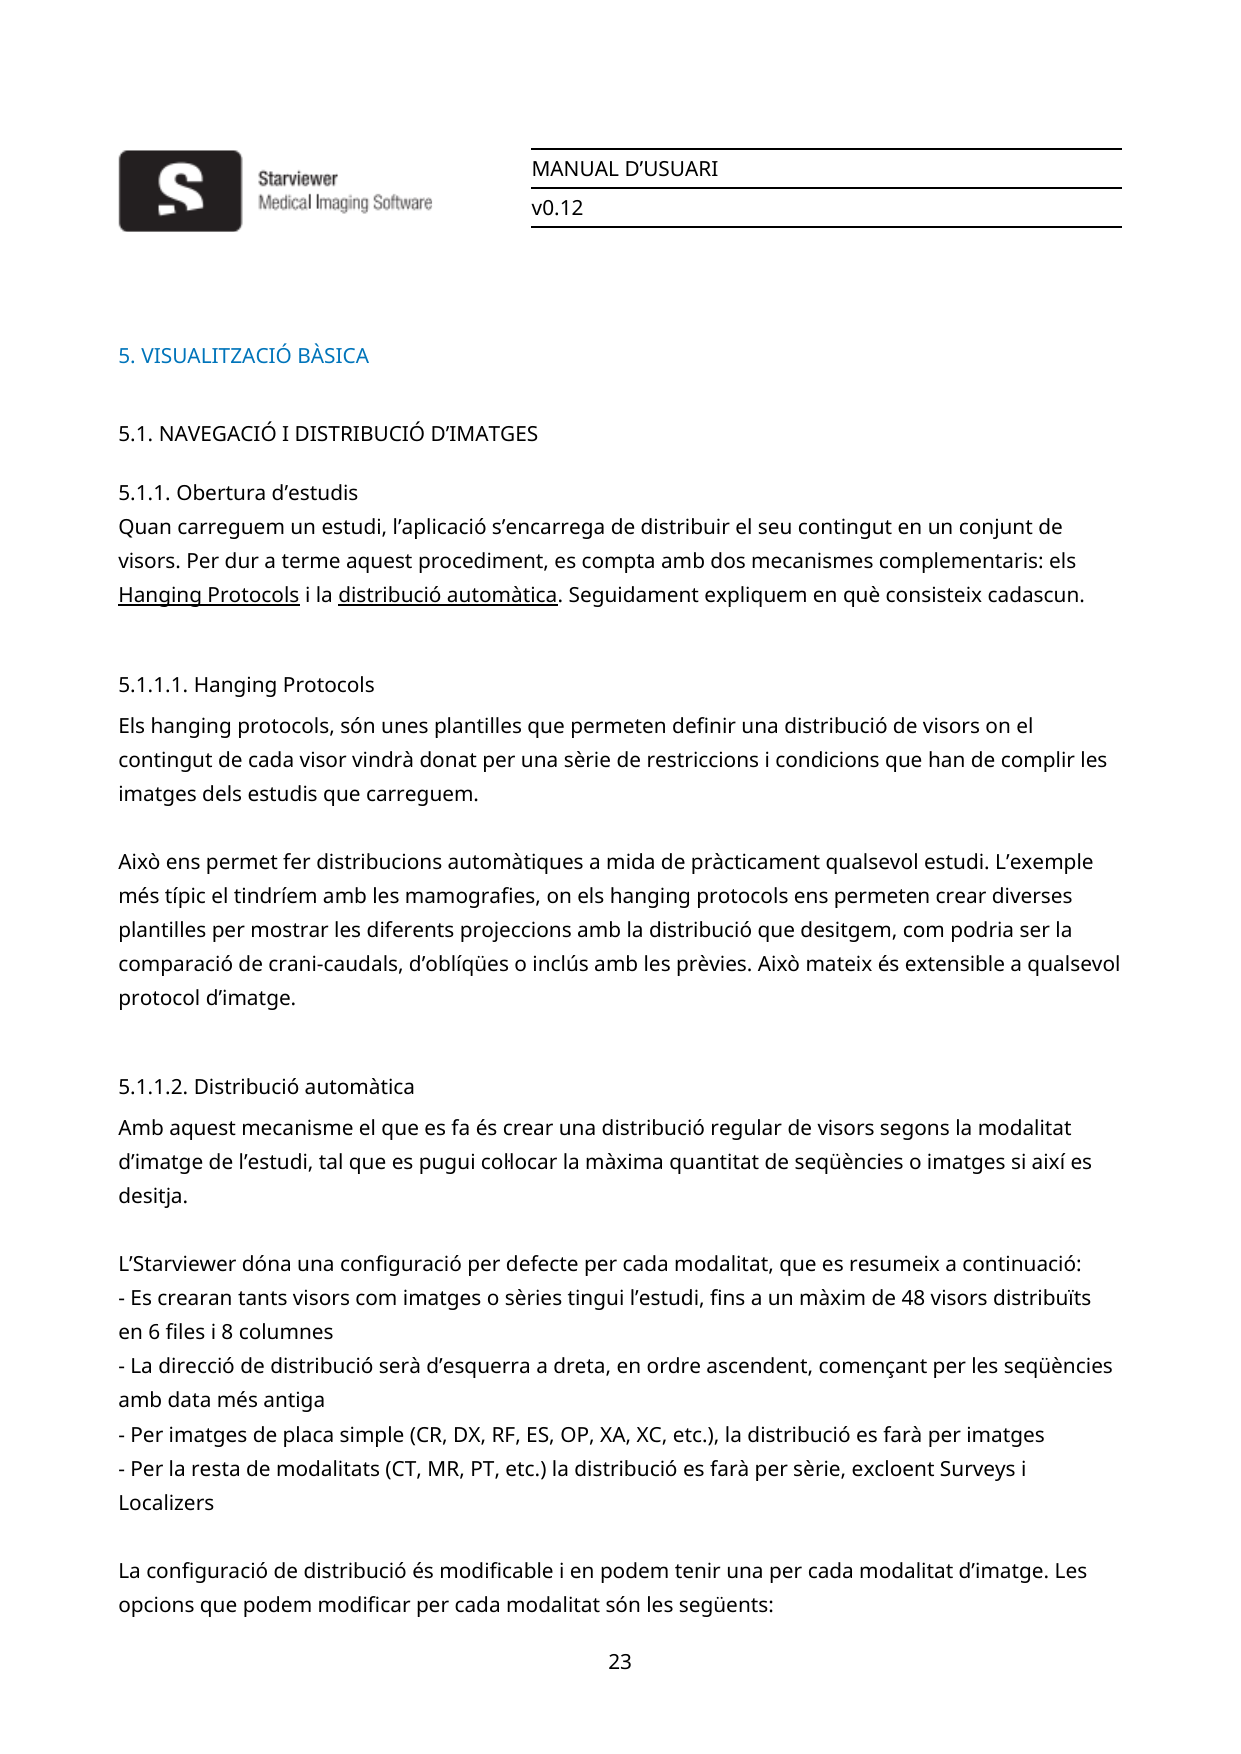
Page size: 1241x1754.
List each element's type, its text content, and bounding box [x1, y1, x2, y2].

subtitle Navegació i distribució d’imatges [118, 419, 1122, 448]
subtitle Hanging Protocols [118, 670, 1122, 698]
text La configuració de distribució és modificable i en podem tenir una per cada modalitat d’imatge. Les opcions que podem modificar per cada modalitat són les següents: [118, 1556, 1122, 1618]
text Això ens permet fer distribucions automàtiques a mida de pràcticament qualsevol estudi. L’exemple més típic el tindríem amb les mamografies, on els hanging protocols ens permeten crear diverses plantilles per mostrar les diferents projeccions amb la distribució que desitgem, com podria ser la comparació de crani-caudals, d’oblíqües o inclús amb les prèvies. Això mateix és extensible a qualsevol protocol d’imatge. [118, 813, 1122, 1012]
text Quan carreguem un estudi, l’aplicació s’encarrega de distribuir el seu contingut en un conjunt de visors. Per dur a terme aquest procediment, es compta amb dos mecanismes complementaris: els Hanging Protocols i la distribució automàtica. Seguidament expliquem en què consisteix cadascun. [118, 512, 1122, 609]
subtitle Distribució automàtica [118, 1072, 1122, 1101]
subtitle Obertura d’estudis [118, 478, 1122, 507]
text - Per la resta de modalitats (CT, MR, PT, etc.) la distribució es farà per sèrie, excloent Surveys i Localizers [118, 1454, 1122, 1516]
text - La direcció de distribució serà d’esquerra a dreta, en ordre ascendent, començant per les seqüències amb data més antiga [118, 1352, 1122, 1414]
text Els hanging protocols, són unes plantilles que permeten definir una distribució de visors on el contingut de cada visor vindrà donat per una sèrie de restriccions i condicions que han de complir les imatges dels estudis que carreguem. [118, 711, 1122, 807]
text - Per imatges de placa simple (CR, DX, RF, ES, OP, XA, XC, etc.), la distribució es farà per imatges [118, 1420, 1122, 1448]
text - Es crearan tants visors com imatges o sèries tingui l’estudi, fins a un màxim de 48 visors distribuïts en 6 files i 8 columnes [118, 1283, 1122, 1346]
text L’Starviewer dóna una configuració per defecte per cada modalitat, que es resumeix a continuació: [118, 1249, 1122, 1278]
subtitle Visualització Bàsica [118, 341, 1122, 370]
text Amb aquest mecanisme el que es fa és crear una distribució regular de visors segons la modalitat d’imatge de l’estudi, tal que es pugui col·locar la màxima quantitat de seqüències o imatges si així es desitja. [118, 1113, 1122, 1210]
